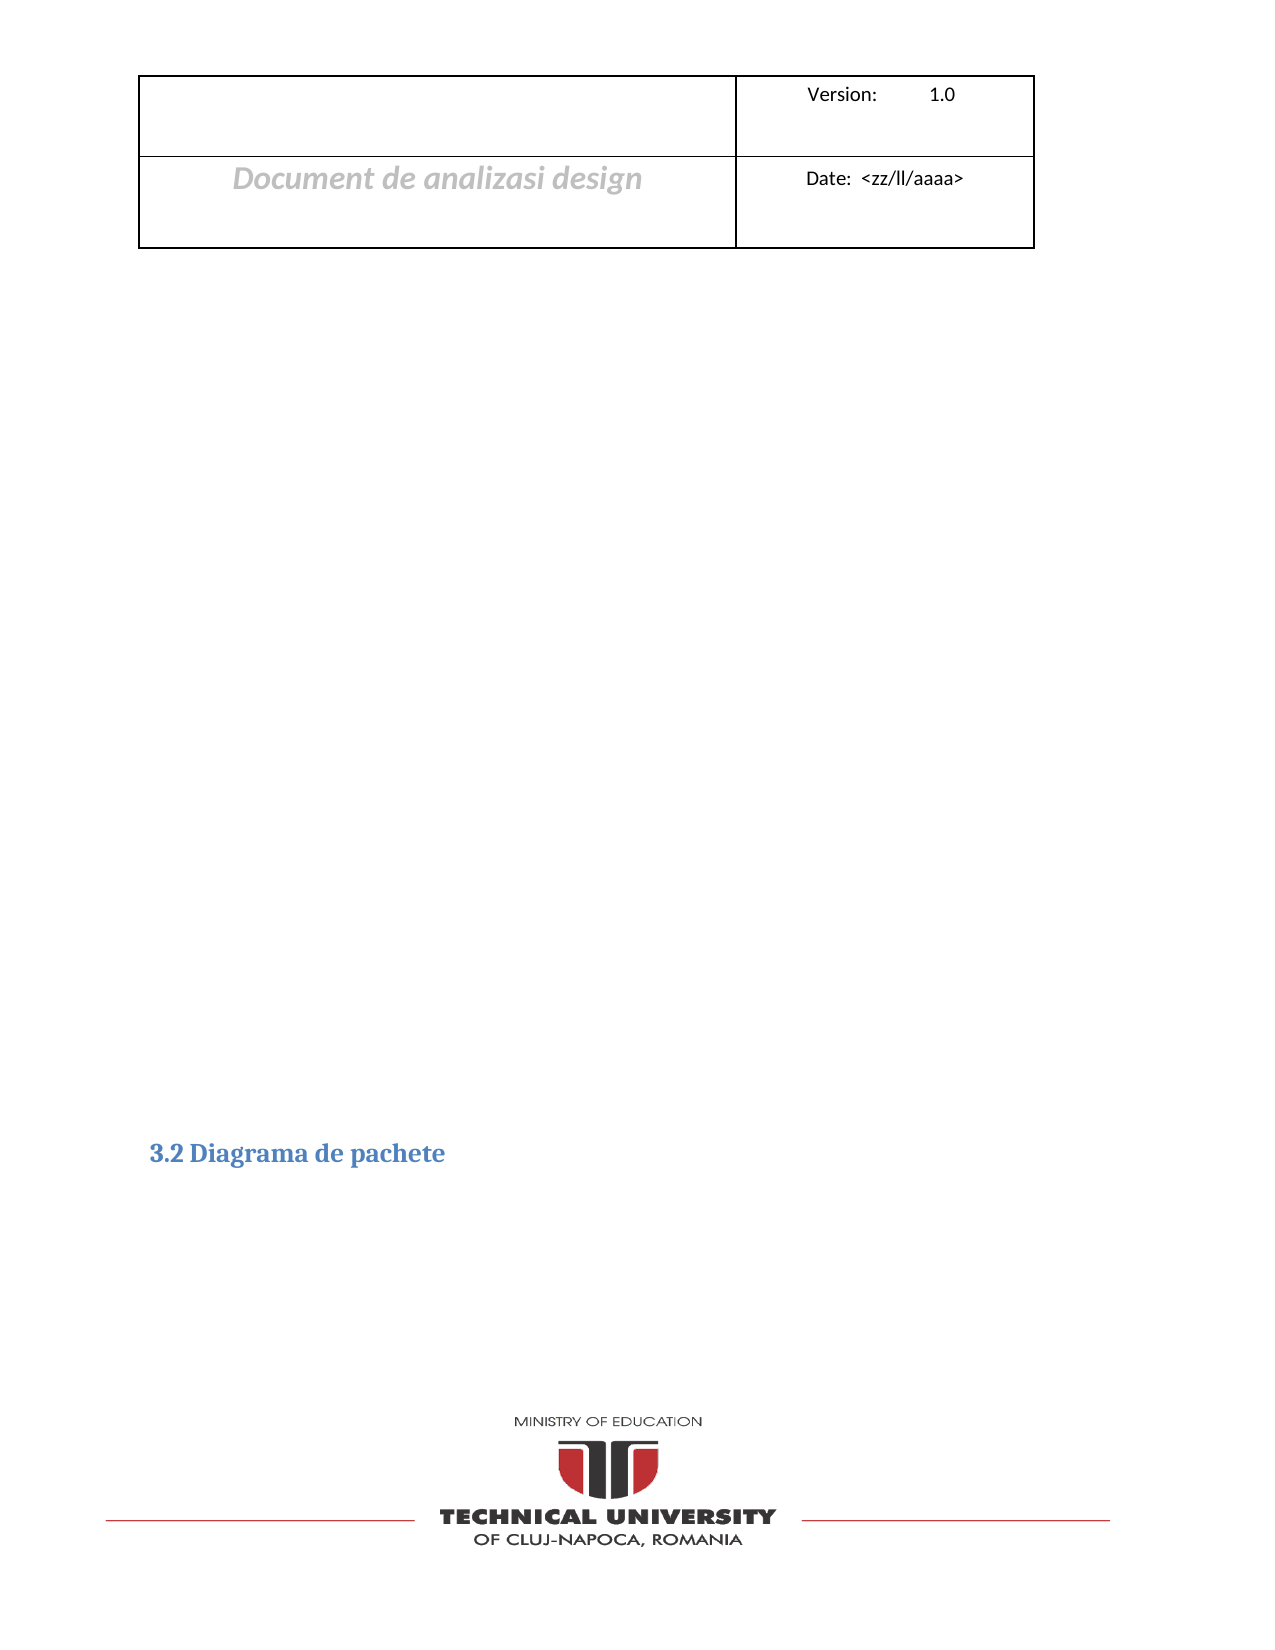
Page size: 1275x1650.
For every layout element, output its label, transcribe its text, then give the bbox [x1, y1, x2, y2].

subtitle 3.2 Diagrama de pachete [150, 1138, 1125, 1169]
picture [105, 1417, 1111, 1547]
